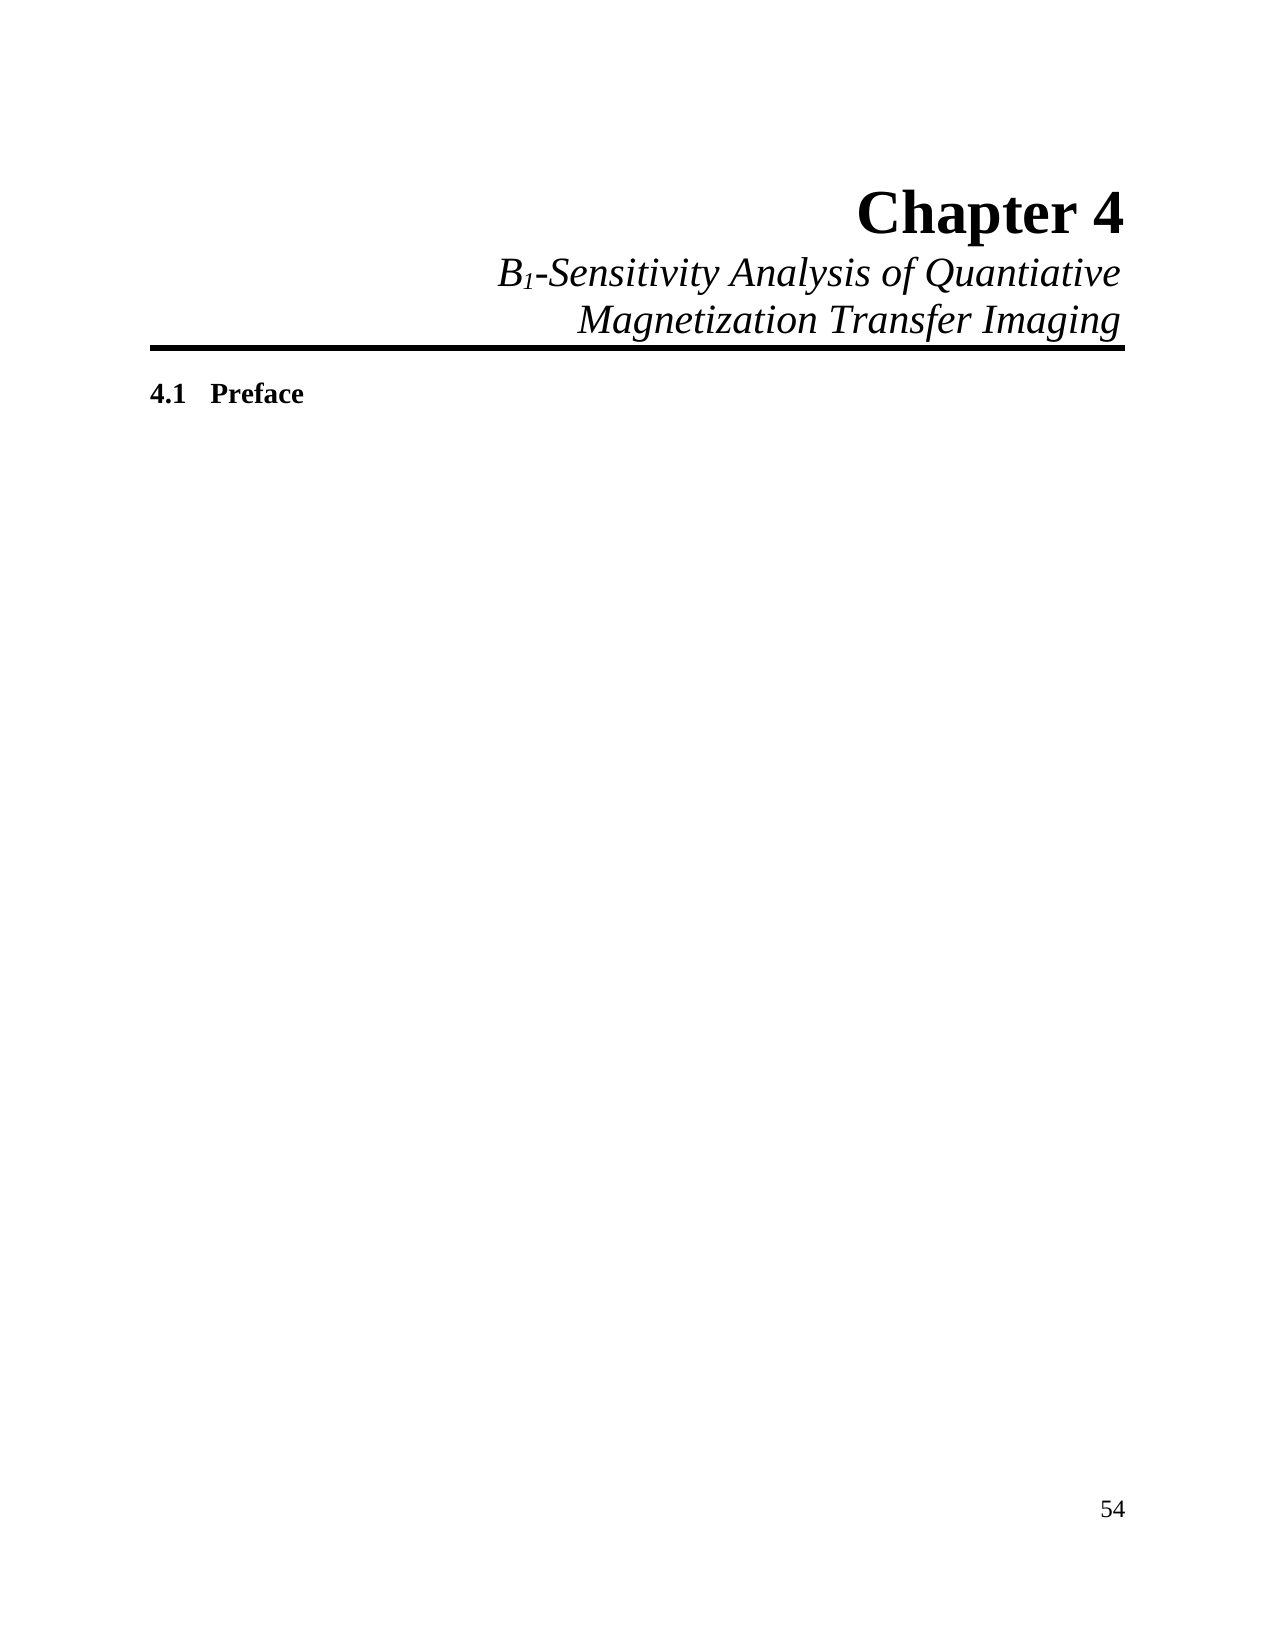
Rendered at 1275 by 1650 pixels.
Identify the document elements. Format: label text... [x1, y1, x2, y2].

subtitle Preface [150, 376, 1125, 410]
subtitle B1-Sensitivity Analysis of Quantiative Magnetization Transfer Imaging [150, 175, 1125, 345]
